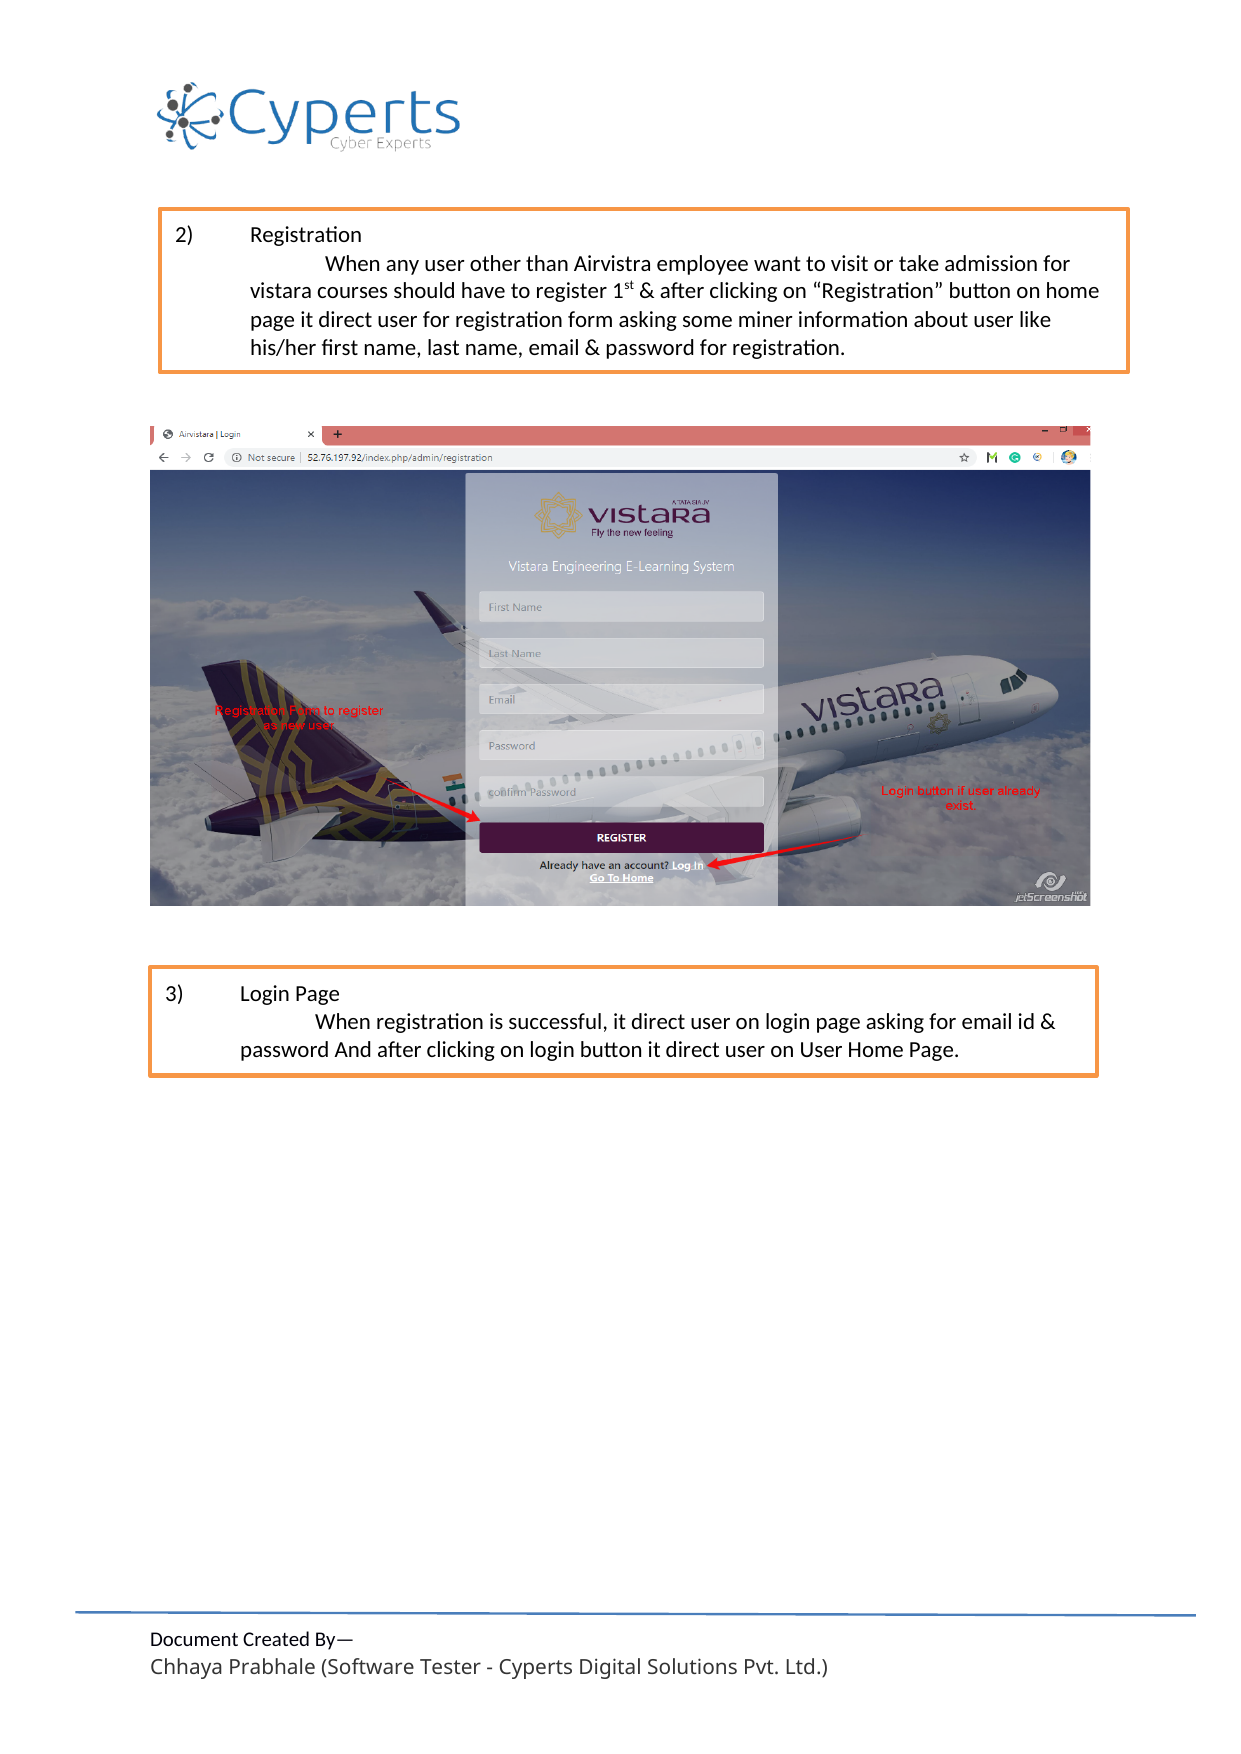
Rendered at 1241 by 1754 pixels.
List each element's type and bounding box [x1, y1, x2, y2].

picture [150, 426, 1091, 906]
picture [150, 73, 463, 161]
